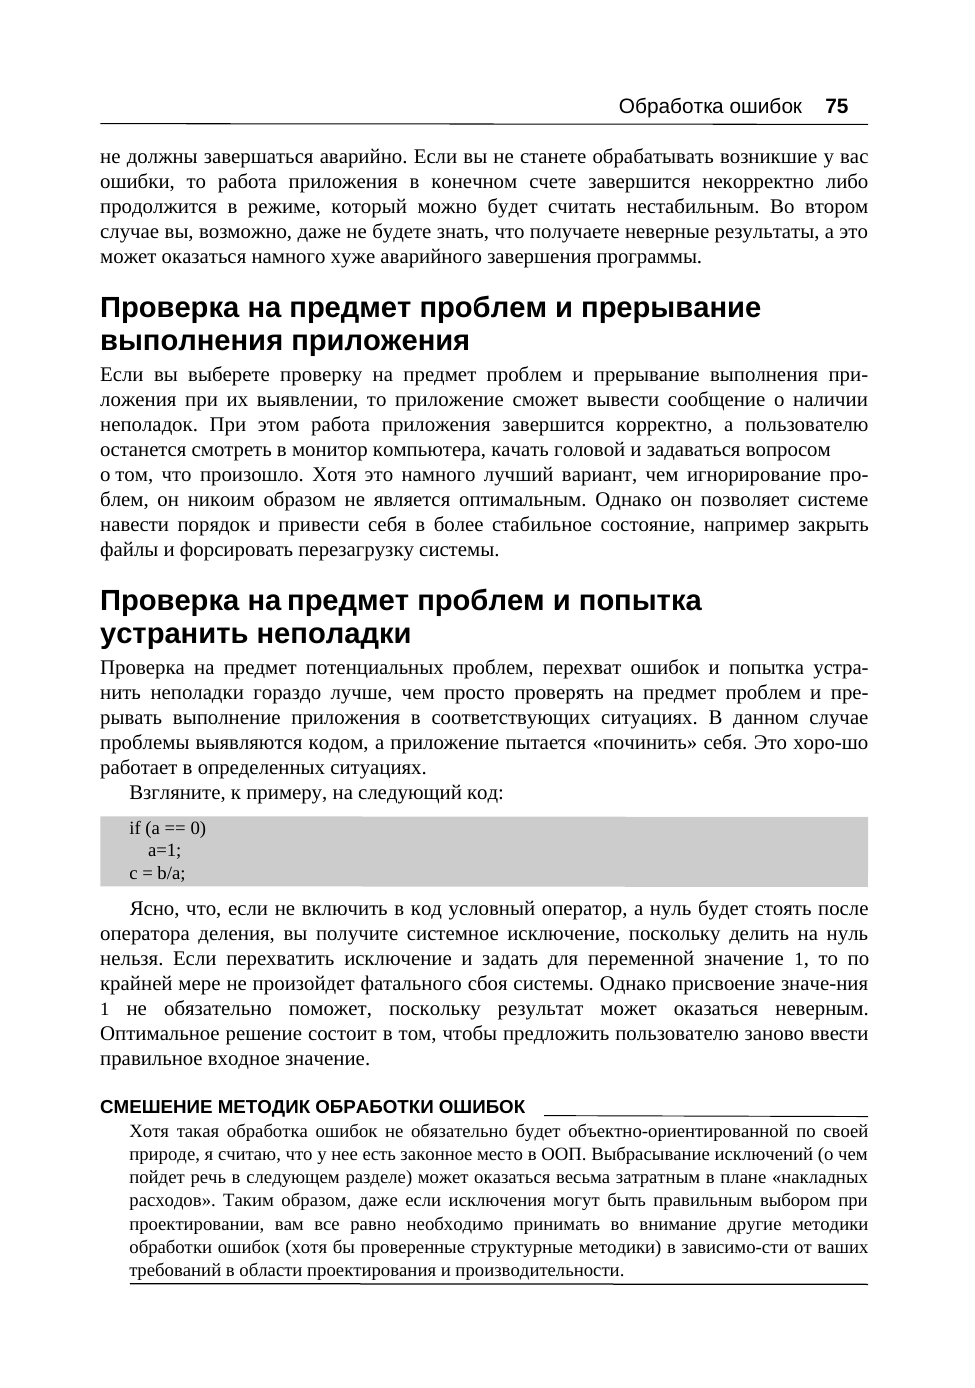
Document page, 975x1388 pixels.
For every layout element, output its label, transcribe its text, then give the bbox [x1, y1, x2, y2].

text Взгляните, к примеру, на следующий код: [129, 780, 869, 804]
text if (a == 0) [129, 817, 869, 838]
text Хотя такая обработка ошибок не обязательно будет объектно-ориентированной по своей природе, я считаю, что у нее есть законное место в ООП. Выбрасывание исключений (о чем пойдет речь в следующем разделе) может оказаться весьма затратным в плане «накладных расходов». Таким образом, даже если исключения могут быть правильным выбором при проектировании, вам все равно необходимо принимать во внимание другие методики обработки ошибок (хотя бы проверенные структурные методики) в зависимо-сти от ваших требований в области проектирования и производительности. [129, 1119, 869, 1280]
text a=1; [148, 839, 869, 861]
text c = b/a; [129, 862, 869, 883]
text Проверка на предмет потенциальных проблем, перехват ошибок и попытка устра-нить неполадки гораздо лучше, чем просто проверять на предмет проблем и пре-рывать выполнение приложения в соответствующих ситуациях. В данном случае проблемы выявляются кодом, а приложение пытается «починить» себя. Это хоро-шо работает в определенных ситуациях. [100, 655, 869, 779]
text Если вы выберете проверку на предмет проблем и прерывание выполнения при-ложения при их выявлении, то приложение сможет вывести сообщение о наличии неполадок. При этом работа приложения завершится корректно, а пользователю останется смотреть в монитор компьютера, качать головой и задаваться вопросом [100, 362, 869, 461]
text Проверка на предмет проблем и попытка устранить неполадки [100, 584, 728, 650]
text Обработка ошибок 75 [619, 94, 869, 118]
text Проверка на предмет проблем и прерывание выполнения приложения [100, 291, 788, 357]
text СМЕШЕНИЕ МЕТОДИК ОБРАБОТКИ ОШИБОК [100, 1096, 869, 1117]
list том, что произошло. Хотя это намного лучший вариант, чем игнорирование про-блем, он никоим образом не является оптимальным. Однако он позволяет системе навести порядок и привести себя в более стабильное состояние, например закрыть файлы и форсировать перезагрузку системы. [100, 462, 869, 561]
text Ясно, что, если не включить в код условный оператор, а нуль будет стоять после оператора деления, вы получите системное исключение, поскольку делить на нуль нельзя. Если перехватить исключение и задать для переменной значение 1, то по крайней мере не произойдет фатального сбоя системы. Однако присвоение значе-ния 1 не обязательно поможет, поскольку результат может оказаться неверным. Оптимальное решение состоит в том, чтобы предложить пользователю заново ввести правильное входное значение. [100, 896, 869, 1070]
text не должны завершаться аварийно. Если вы не станете обрабатывать возникшие у вас ошибки, то работа приложения в конечном счете завершится некорректно либо продолжится в режиме, который можно будет считать нестабильным. Во втором случае вы, возможно, даже не будете знать, что получаете неверные результаты, а это может оказаться намного хуже аварийного завершения программы. [100, 144, 869, 268]
